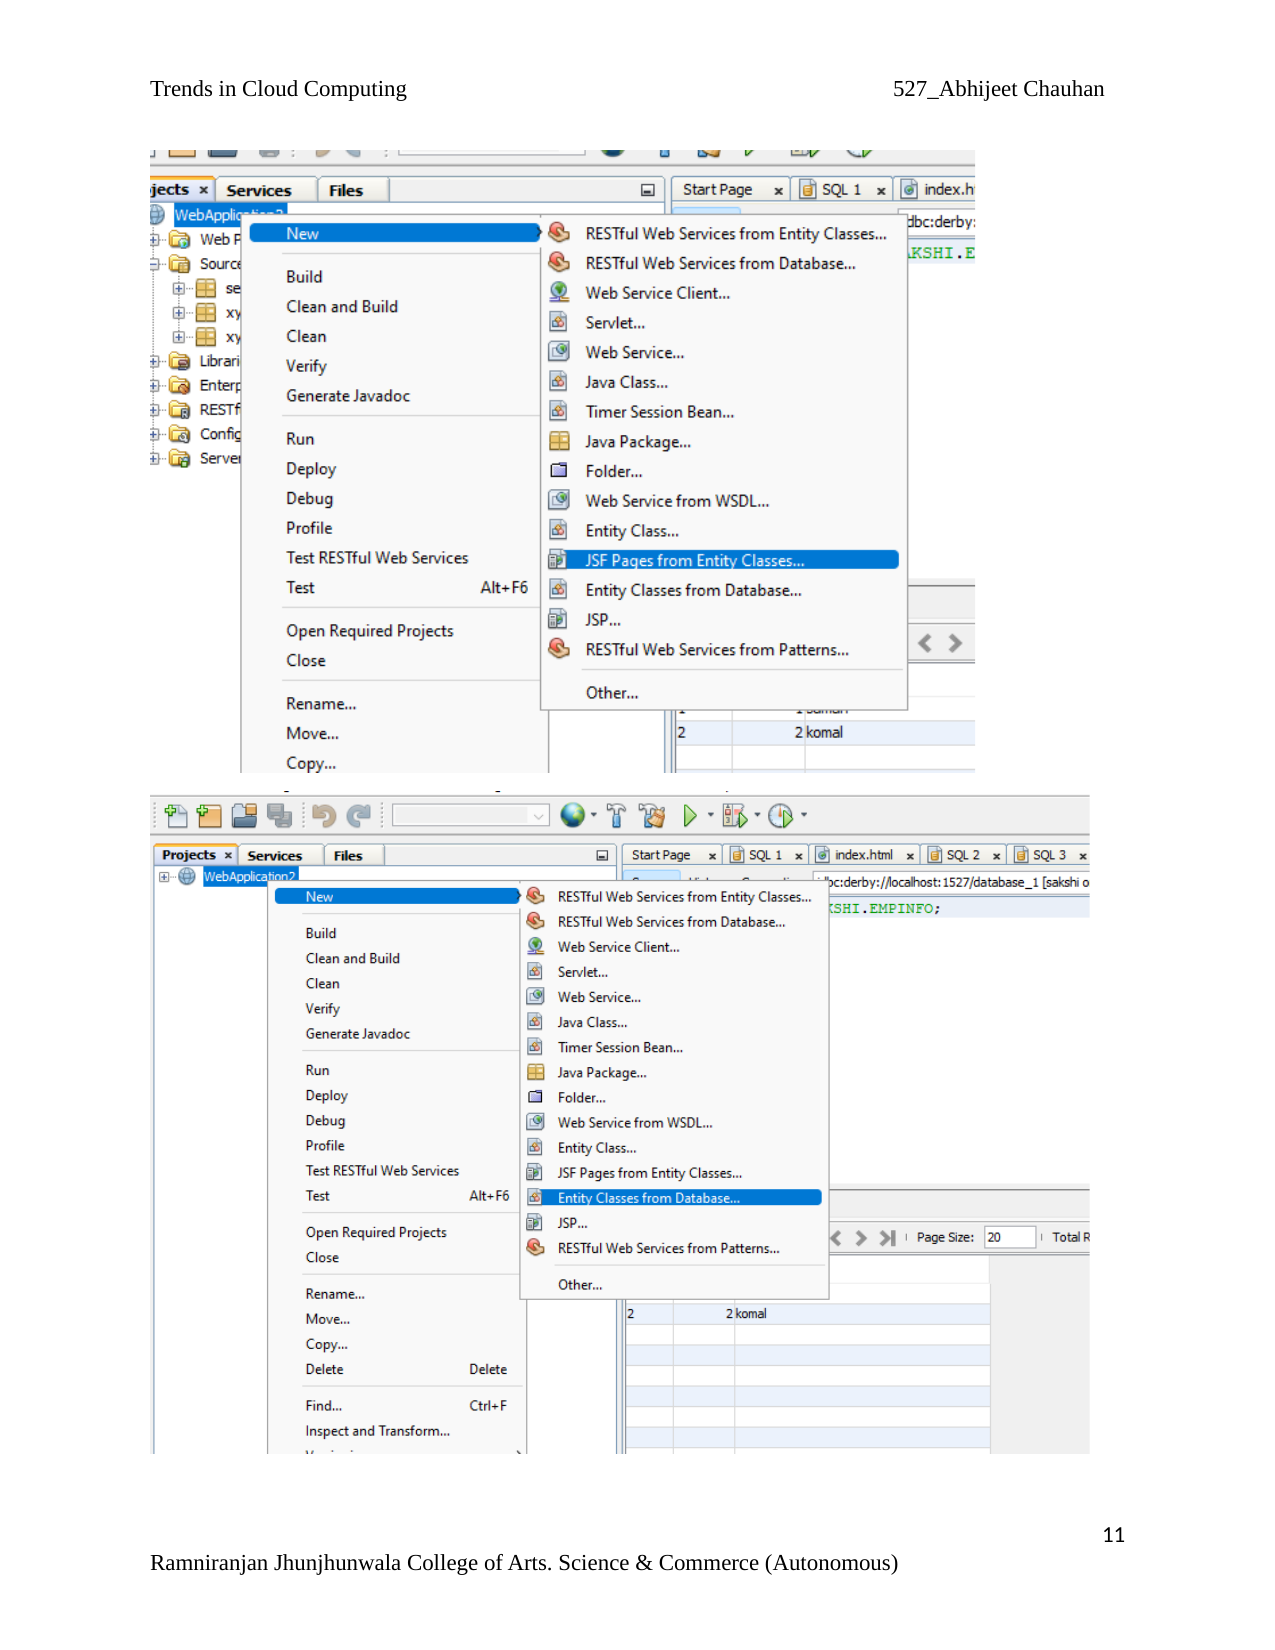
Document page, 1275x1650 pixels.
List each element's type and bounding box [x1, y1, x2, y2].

picture [150, 150, 976, 773]
picture [150, 791, 1090, 1454]
